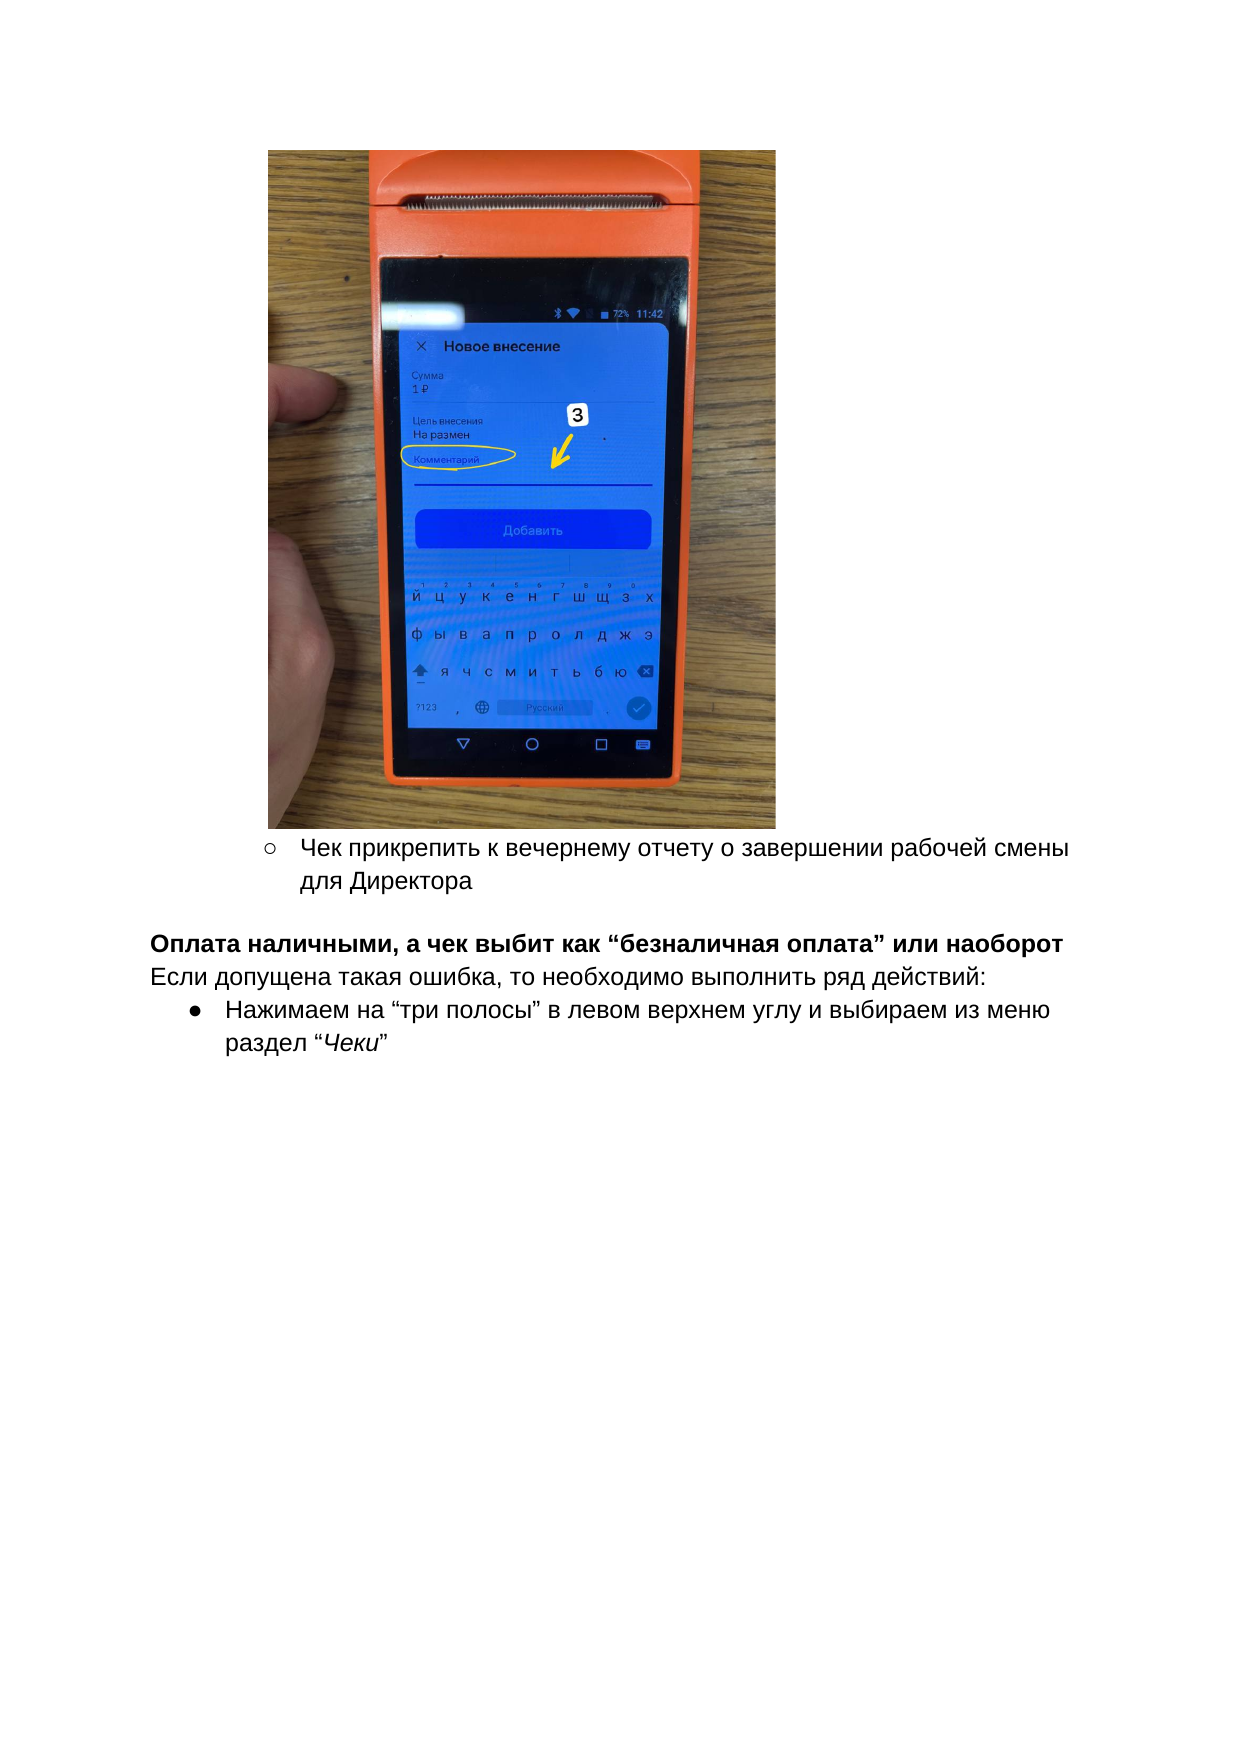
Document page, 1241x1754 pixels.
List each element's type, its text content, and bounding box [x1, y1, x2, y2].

list Нажимаем на “три полосы” в левом верхнем углу и выбираем из меню раздел “Чеки” [187, 994, 1090, 1056]
list Чек прикрепить к вечернему отчету о завершении рабочей смены для Директора [262, 833, 1090, 925]
text Если допущена такая ошибка, то необходимо выполнить ряд действий: [150, 962, 1090, 990]
picture [268, 150, 776, 829]
subtitle Оплата наличными, а чек выбит как “безналичная оплата” или наоборот [150, 928, 1090, 957]
